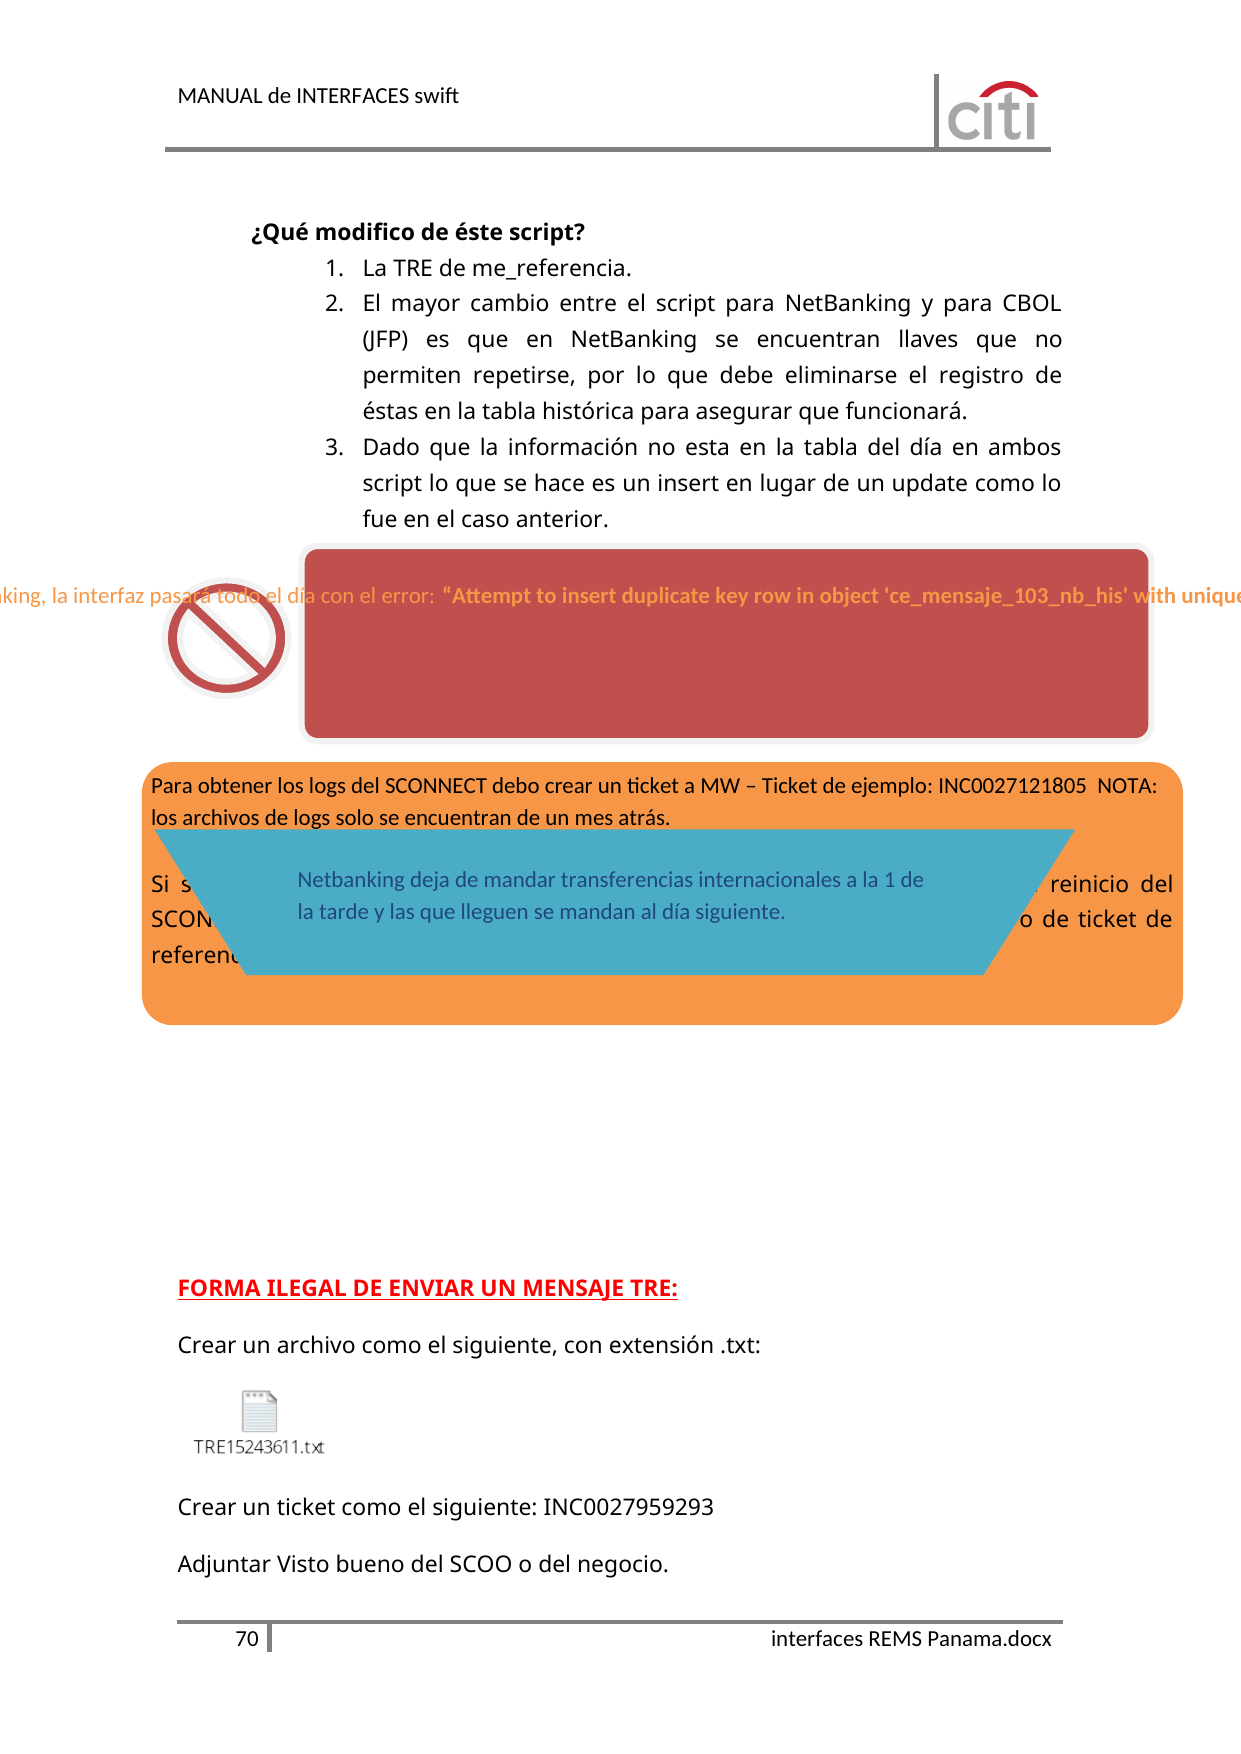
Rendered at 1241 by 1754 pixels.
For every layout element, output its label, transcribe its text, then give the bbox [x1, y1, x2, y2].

text FORMA ILEGAL DE ENVIAR UN MENSAJE TRE: [177, 1272, 1063, 1303]
list El mayor cambio entre el script para NetBanking y para CBOL (JFP) es que en NetBanking se encuentran llaves que no permiten repetirse, por lo que debe eliminarse el registro de éstas en la tabla histórica para asegurar que funcionará. [325, 287, 1063, 426]
list La TRE de me_referencia. [325, 251, 1063, 283]
text Adjuntar Visto bueno del SCOO o del negocio. [177, 1548, 1063, 1579]
list Dado que la información no esta en la tabla del día en ambos script lo que se hace es un insert en lugar de un update como lo fue en el caso anterior. [325, 431, 1063, 534]
text ¿Qué modifico de éste script? [251, 216, 1063, 247]
text Crear un ticket como el siguiente: INC0027959293 [177, 1491, 1063, 1522]
picture [948, 81, 1039, 140]
text Crear un archivo como el siguiente, con extensión .txt: [177, 1329, 1063, 1360]
